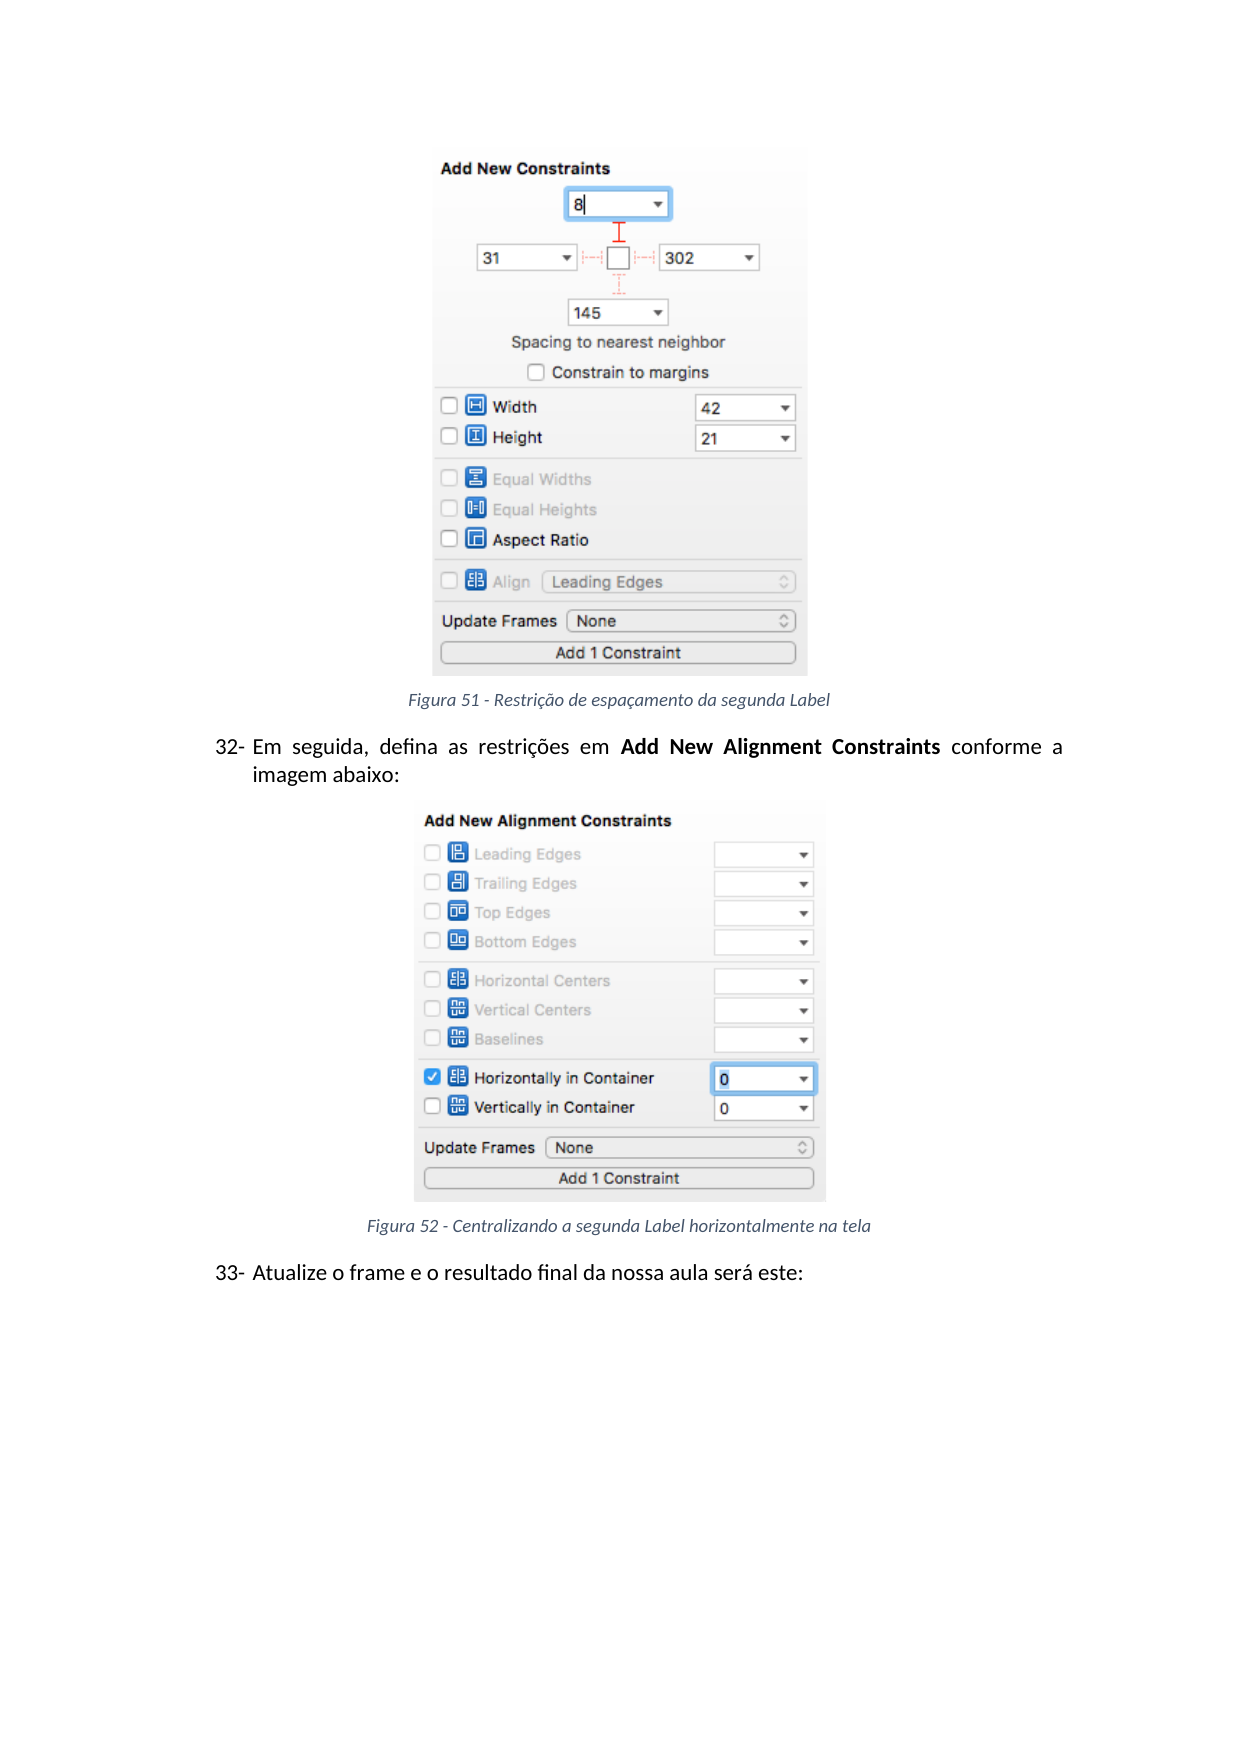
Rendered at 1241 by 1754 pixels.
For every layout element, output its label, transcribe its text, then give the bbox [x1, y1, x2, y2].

list Em seguida, defina as restrições em Add New Alignment Constraints conforme a imagem abaixo: [215, 732, 1063, 788]
picture [413, 800, 827, 1202]
list Atualize o frame e o resultado final da nossa aula será este: [215, 1258, 1063, 1286]
picture [432, 147, 808, 676]
